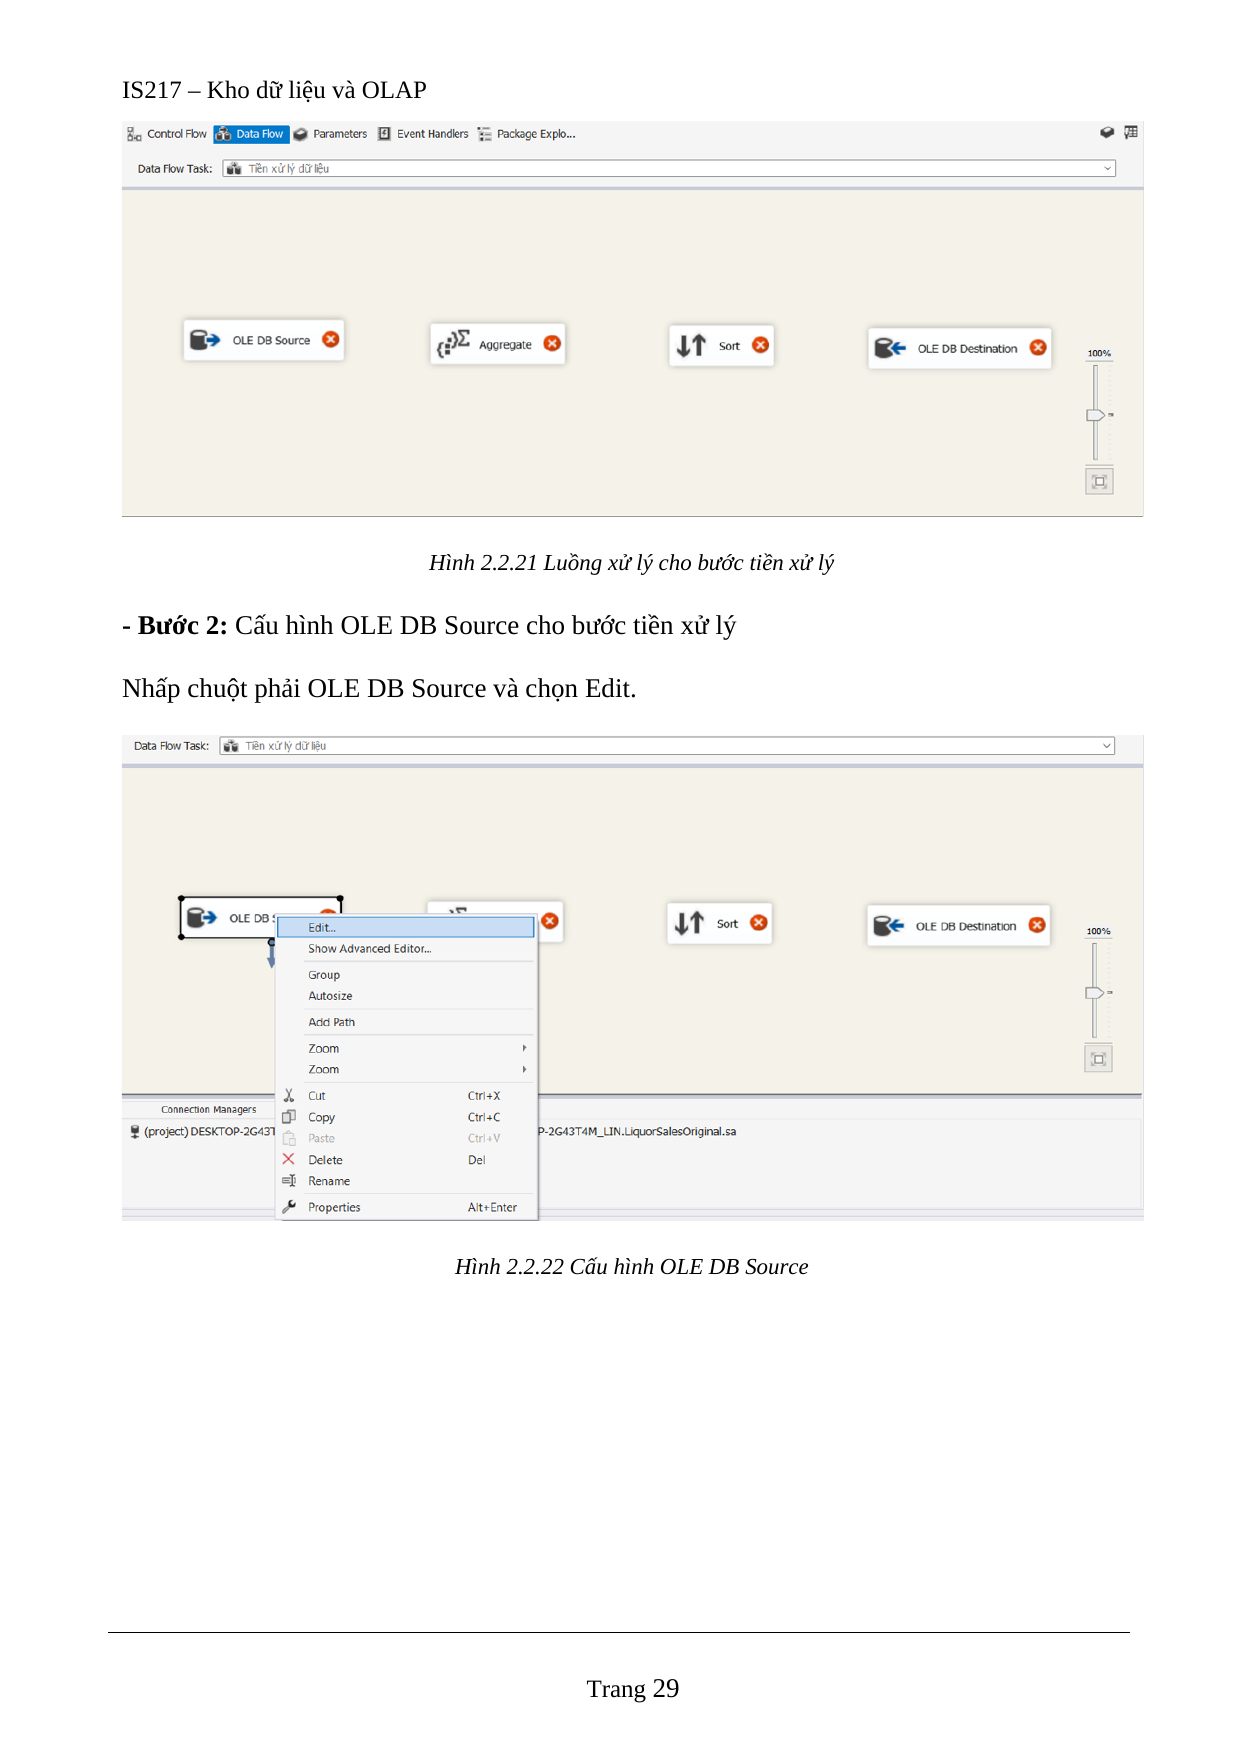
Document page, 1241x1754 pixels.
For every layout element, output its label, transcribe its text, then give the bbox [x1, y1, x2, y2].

text Nhấp chuột phải OLE DB Source và chọn Edit. [122, 672, 1144, 703]
text - Bước 2: Cấu hình OLE DB Source cho bước tiền xử lý [122, 609, 1144, 640]
picture [121, 121, 1144, 517]
picture [121, 735, 1144, 1221]
